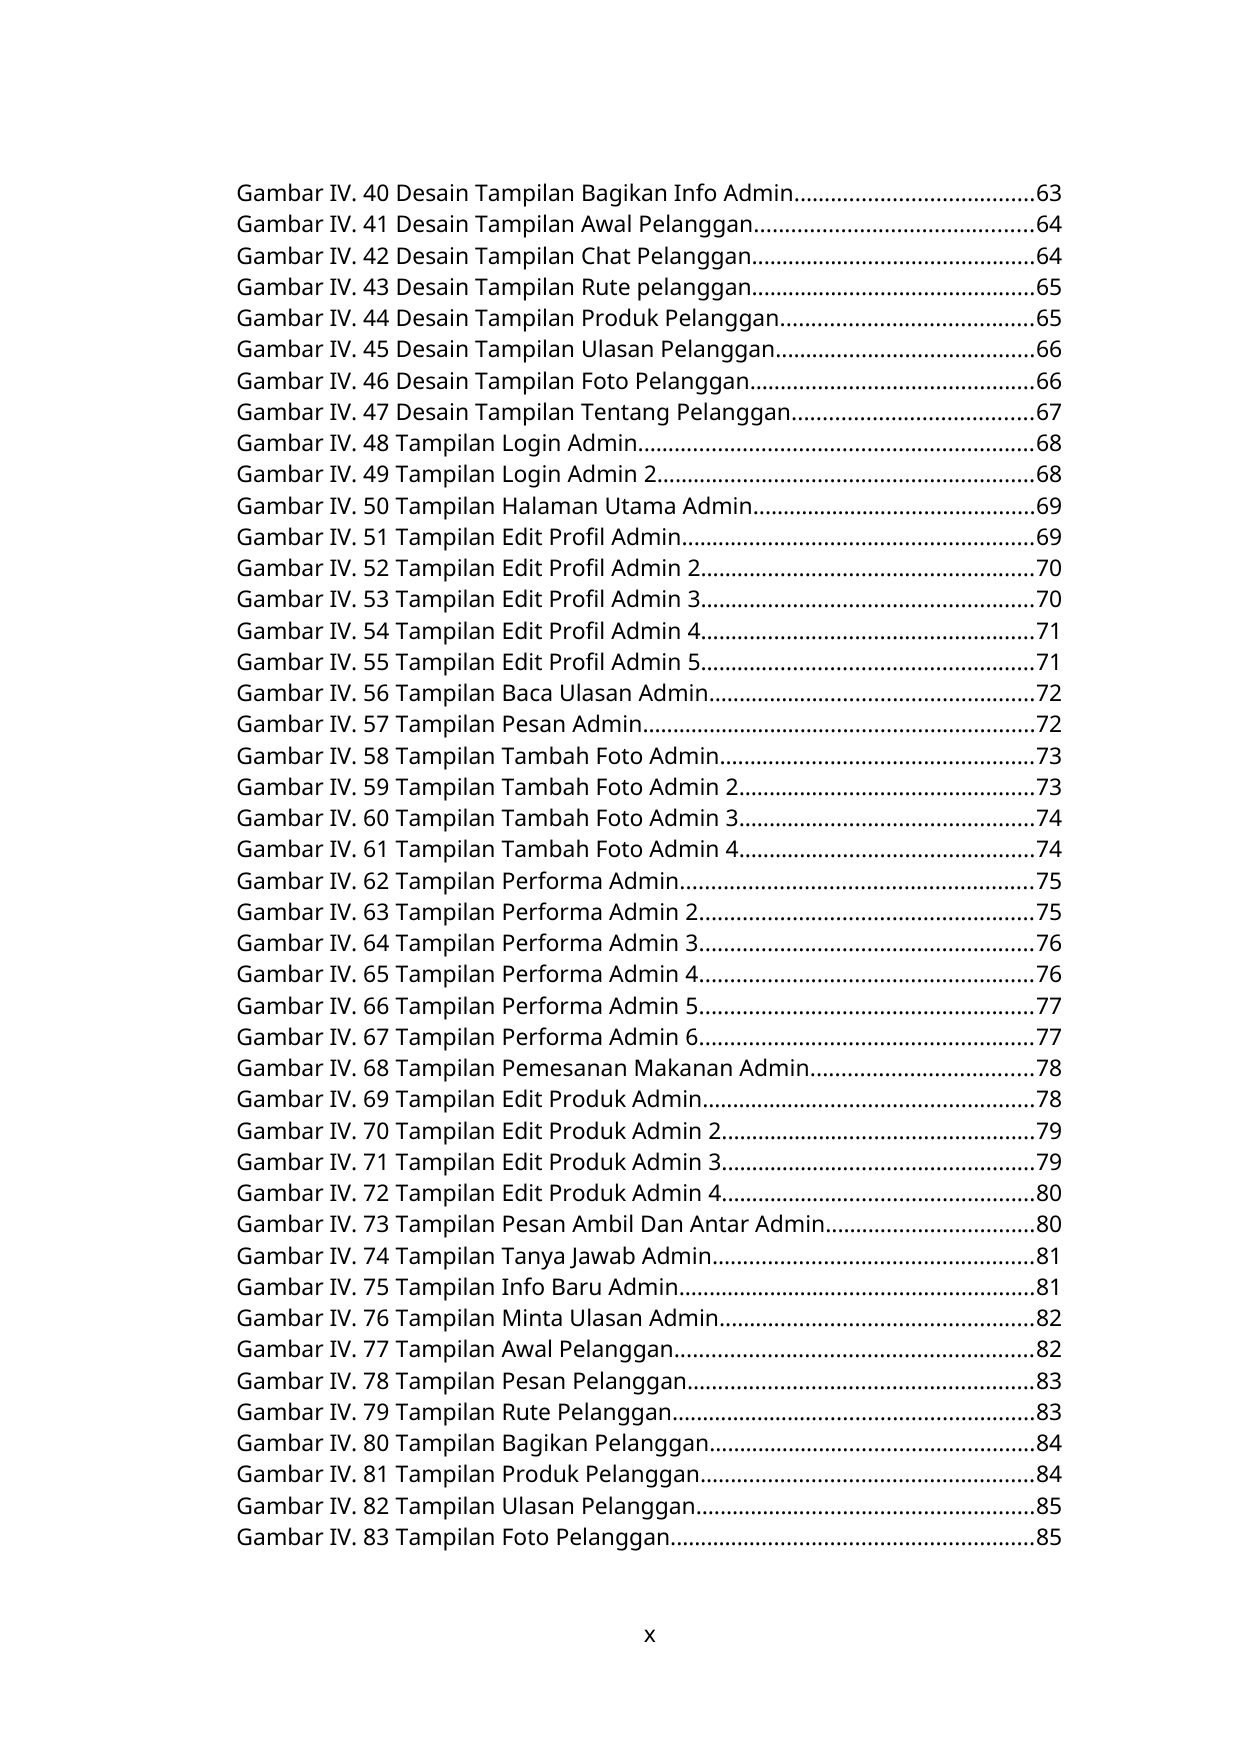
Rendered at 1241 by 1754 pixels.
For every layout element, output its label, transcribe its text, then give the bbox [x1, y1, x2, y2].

text Gambar IV. 71 Tampilan Edit Produk Admin 3 79 [236, 1146, 1063, 1177]
text Gambar IV. 51 Tampilan Edit Profil Admin 69 [236, 521, 1063, 552]
text Gambar IV. 76 Tampilan Minta Ulasan Admin 82 [236, 1302, 1063, 1333]
text Gambar IV. 61 Tampilan Tambah Foto Admin 4 74 [236, 833, 1063, 865]
text Gambar IV. 63 Tampilan Performa Admin 2 75 [236, 896, 1063, 927]
text Gambar IV. 62 Tampilan Performa Admin 75 [236, 865, 1063, 896]
text Gambar IV. 48 Tampilan Login Admin 68 [236, 427, 1063, 458]
text Gambar IV. 55 Tampilan Edit Profil Admin 5 71 [236, 646, 1063, 677]
text Gambar IV. 47 Desain Tampilan Tentang Pelanggan 67 [236, 396, 1063, 427]
text Gambar IV. 64 Tampilan Performa Admin 3 76 [236, 927, 1063, 958]
text Gambar IV. 57 Tampilan Pesan Admin 72 [236, 708, 1063, 740]
text Gambar IV. 52 Tampilan Edit Profil Admin 2 70 [236, 552, 1063, 583]
text Gambar IV. 78 Tampilan Pesan Pelanggan 83 [236, 1365, 1063, 1396]
text Gambar IV. 50 Tampilan Halaman Utama Admin 69 [236, 490, 1063, 521]
text Gambar IV. 43 Desain Tampilan Rute pelanggan 65 [236, 271, 1063, 302]
text Gambar IV. 46 Desain Tampilan Foto Pelanggan 66 [236, 365, 1063, 396]
text Gambar IV. 44 Desain Tampilan Produk Pelanggan 65 [236, 302, 1063, 333]
text Gambar IV. 60 Tampilan Tambah Foto Admin 3 74 [236, 802, 1063, 833]
text Gambar IV. 75 Tampilan Info Baru Admin 81 [236, 1271, 1063, 1302]
text Gambar IV. 65 Tampilan Performa Admin 4 76 [236, 958, 1063, 990]
text Gambar IV. 58 Tampilan Tambah Foto Admin 73 [236, 740, 1063, 771]
text Gambar IV. 67 Tampilan Performa Admin 6 77 [236, 1021, 1063, 1052]
text Gambar IV. 70 Tampilan Edit Produk Admin 2 79 [236, 1115, 1063, 1146]
text Gambar IV. 69 Tampilan Edit Produk Admin 78 [236, 1083, 1063, 1115]
text Gambar IV. 77 Tampilan Awal Pelanggan 82 [236, 1333, 1063, 1365]
text Gambar IV. 68 Tampilan Pemesanan Makanan Admin 78 [236, 1052, 1063, 1083]
text Gambar IV. 54 Tampilan Edit Profil Admin 4 71 [236, 615, 1063, 646]
text Gambar IV. 49 Tampilan Login Admin 2 68 [236, 458, 1063, 490]
text Gambar IV. 73 Tampilan Pesan Ambil Dan Antar Admin 80 [236, 1208, 1063, 1240]
text Gambar IV. 41 Desain Tampilan Awal Pelanggan 64 [236, 208, 1063, 240]
text Gambar IV. 59 Tampilan Tambah Foto Admin 2 73 [236, 771, 1063, 802]
text Gambar IV. 66 Tampilan Performa Admin 5 77 [236, 990, 1063, 1021]
text Gambar IV. 72 Tampilan Edit Produk Admin 4 80 [236, 1177, 1063, 1208]
text Gambar IV. 53 Tampilan Edit Profil Admin 3 70 [236, 583, 1063, 615]
text Gambar IV. 82 Tampilan Ulasan Pelanggan 85 [236, 1490, 1063, 1521]
text Gambar IV. 40 Desain Tampilan Bagikan Info Admin 63 [236, 177, 1063, 208]
text Gambar IV. 83 Tampilan Foto Pelanggan 85 [236, 1521, 1063, 1552]
text Gambar IV. 74 Tampilan Tanya Jawab Admin 81 [236, 1240, 1063, 1271]
text Gambar IV. 56 Tampilan Baca Ulasan Admin 72 [236, 677, 1063, 708]
text Gambar IV. 79 Tampilan Rute Pelanggan 83 [236, 1396, 1063, 1427]
text Gambar IV. 80 Tampilan Bagikan Pelanggan 84 [236, 1427, 1063, 1458]
text Gambar IV. 45 Desain Tampilan Ulasan Pelanggan 66 [236, 333, 1063, 365]
text Gambar IV. 81 Tampilan Produk Pelanggan 84 [236, 1458, 1063, 1490]
text Gambar IV. 42 Desain Tampilan Chat Pelanggan 64 [236, 240, 1063, 271]
